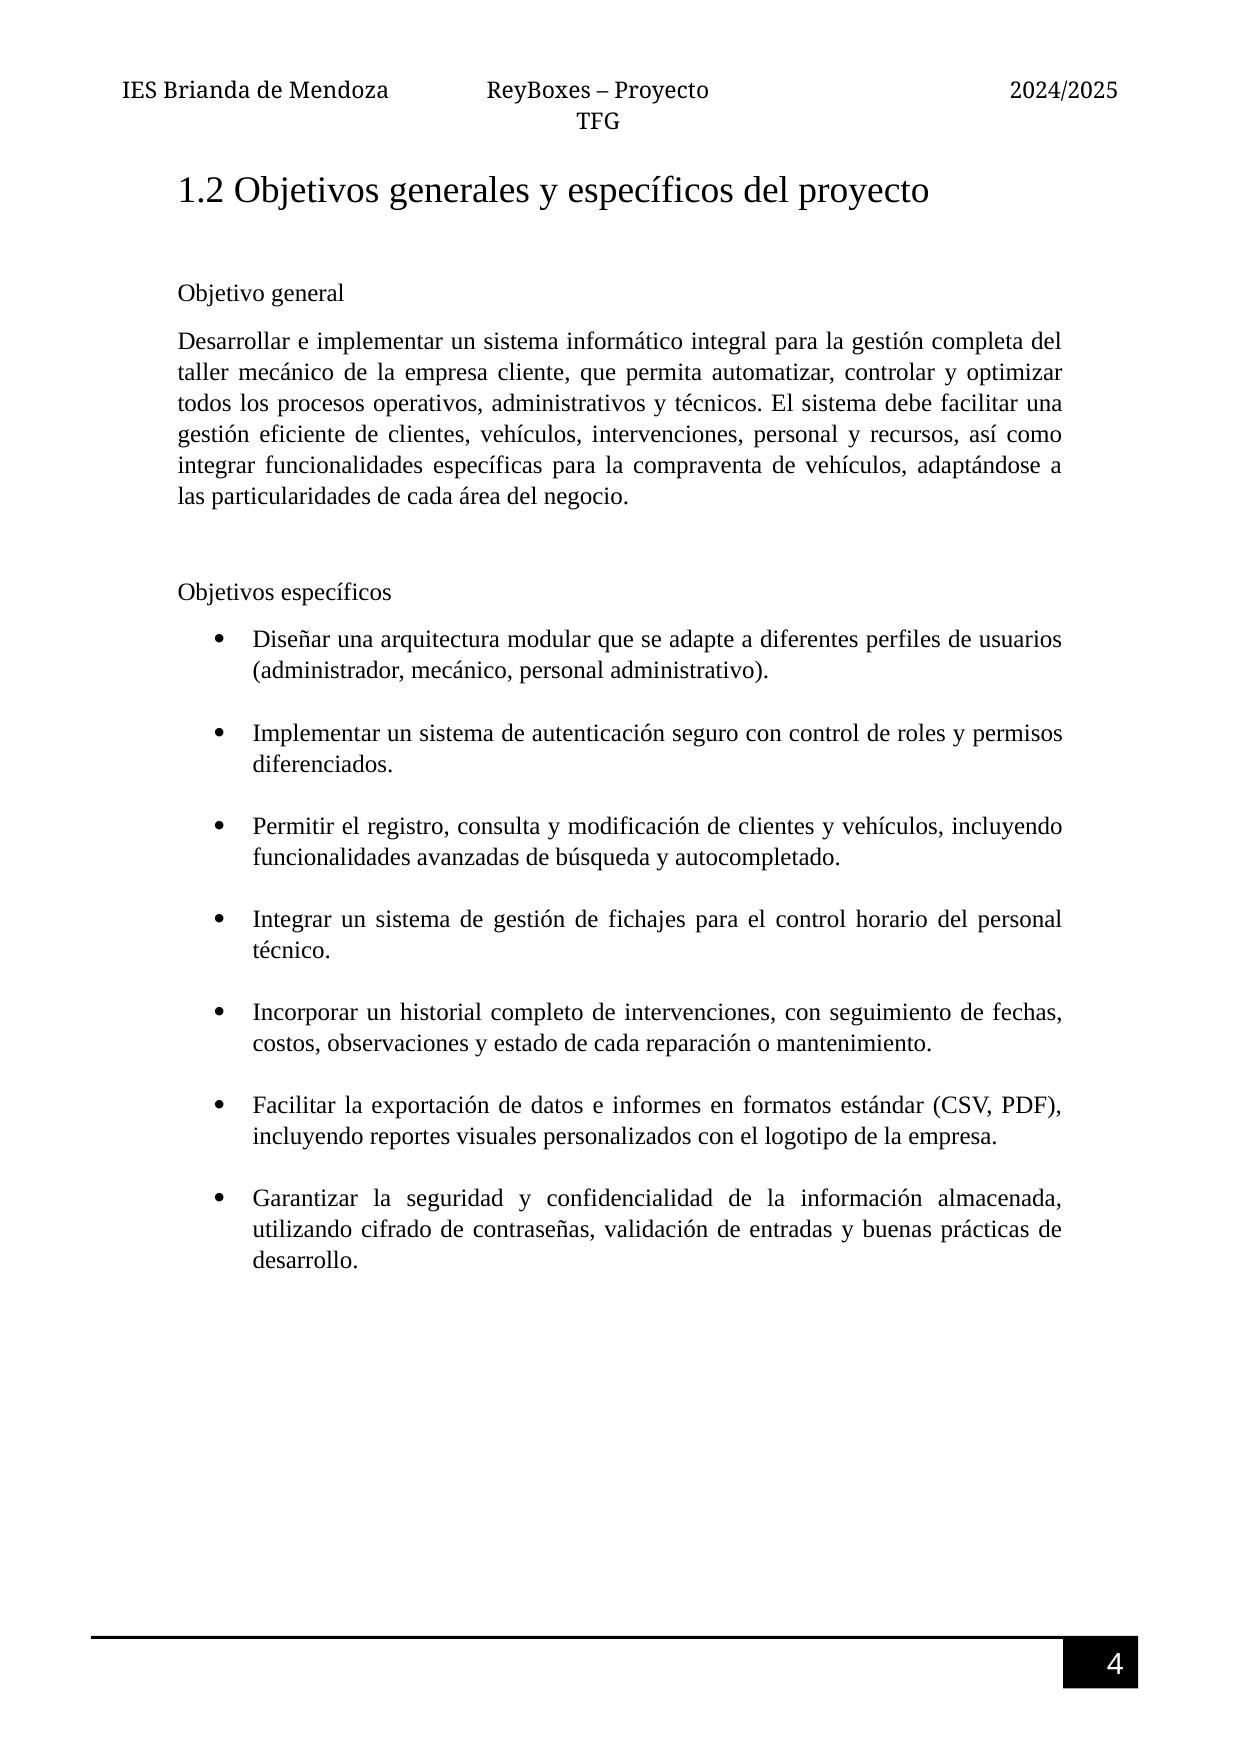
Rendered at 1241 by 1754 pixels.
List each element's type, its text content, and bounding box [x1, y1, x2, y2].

list Garantizar la seguridad y confidencialidad de la información almacenada, utilizando cifrado de contraseñas, validación de entradas y buenas prácticas de desarrollo. [215, 1183, 1063, 1274]
list Permitir el registro, consulta y modificación de clientes y vehículos, incluyendo funcionalidades avanzadas de búsqueda y autocompletado. [215, 811, 1063, 871]
list Integrar un sistema de gestión de fichajes para el control horario del personal técnico. [215, 904, 1063, 964]
text Desarrollar e implementar un sistema informático integral para la gestión completa del taller mecánico de la empresa cliente, que permita automatizar, controlar y optimizar todos los procesos operativos, administrativos y técnicos. El sistema debe facilitar una gestión eficiente de clientes, vehículos, intervenciones, personal y recursos, así como integrar funcionalidades específicas para la compraventa de vehículos, adaptándose a las particularidades de cada área del negocio. [177, 326, 1063, 510]
list Facilitar la exportación de datos e informes en formatos estándar (CSV, PDF), incluyendo reportes visuales personalizados con el logotipo de la empresa. [215, 1090, 1063, 1150]
text Objetivo general [177, 278, 1063, 307]
list Diseñar una arquitectura modular que se adapte a diferentes perfiles de usuarios (administrador, mecánico, personal administrativo). [215, 624, 1063, 684]
list Incorporar un historial completo de intervenciones, con seguimiento de fechas, costos, observaciones y estado de cada reparación o mantenimiento. [215, 997, 1063, 1057]
text 1.2 Objetivos generales y específicos del proyecto [177, 167, 1063, 211]
text Objetivos específicos [177, 577, 1063, 606]
list Implementar un sistema de autenticación seguro con control de roles y permisos diferenciados. [215, 718, 1063, 777]
